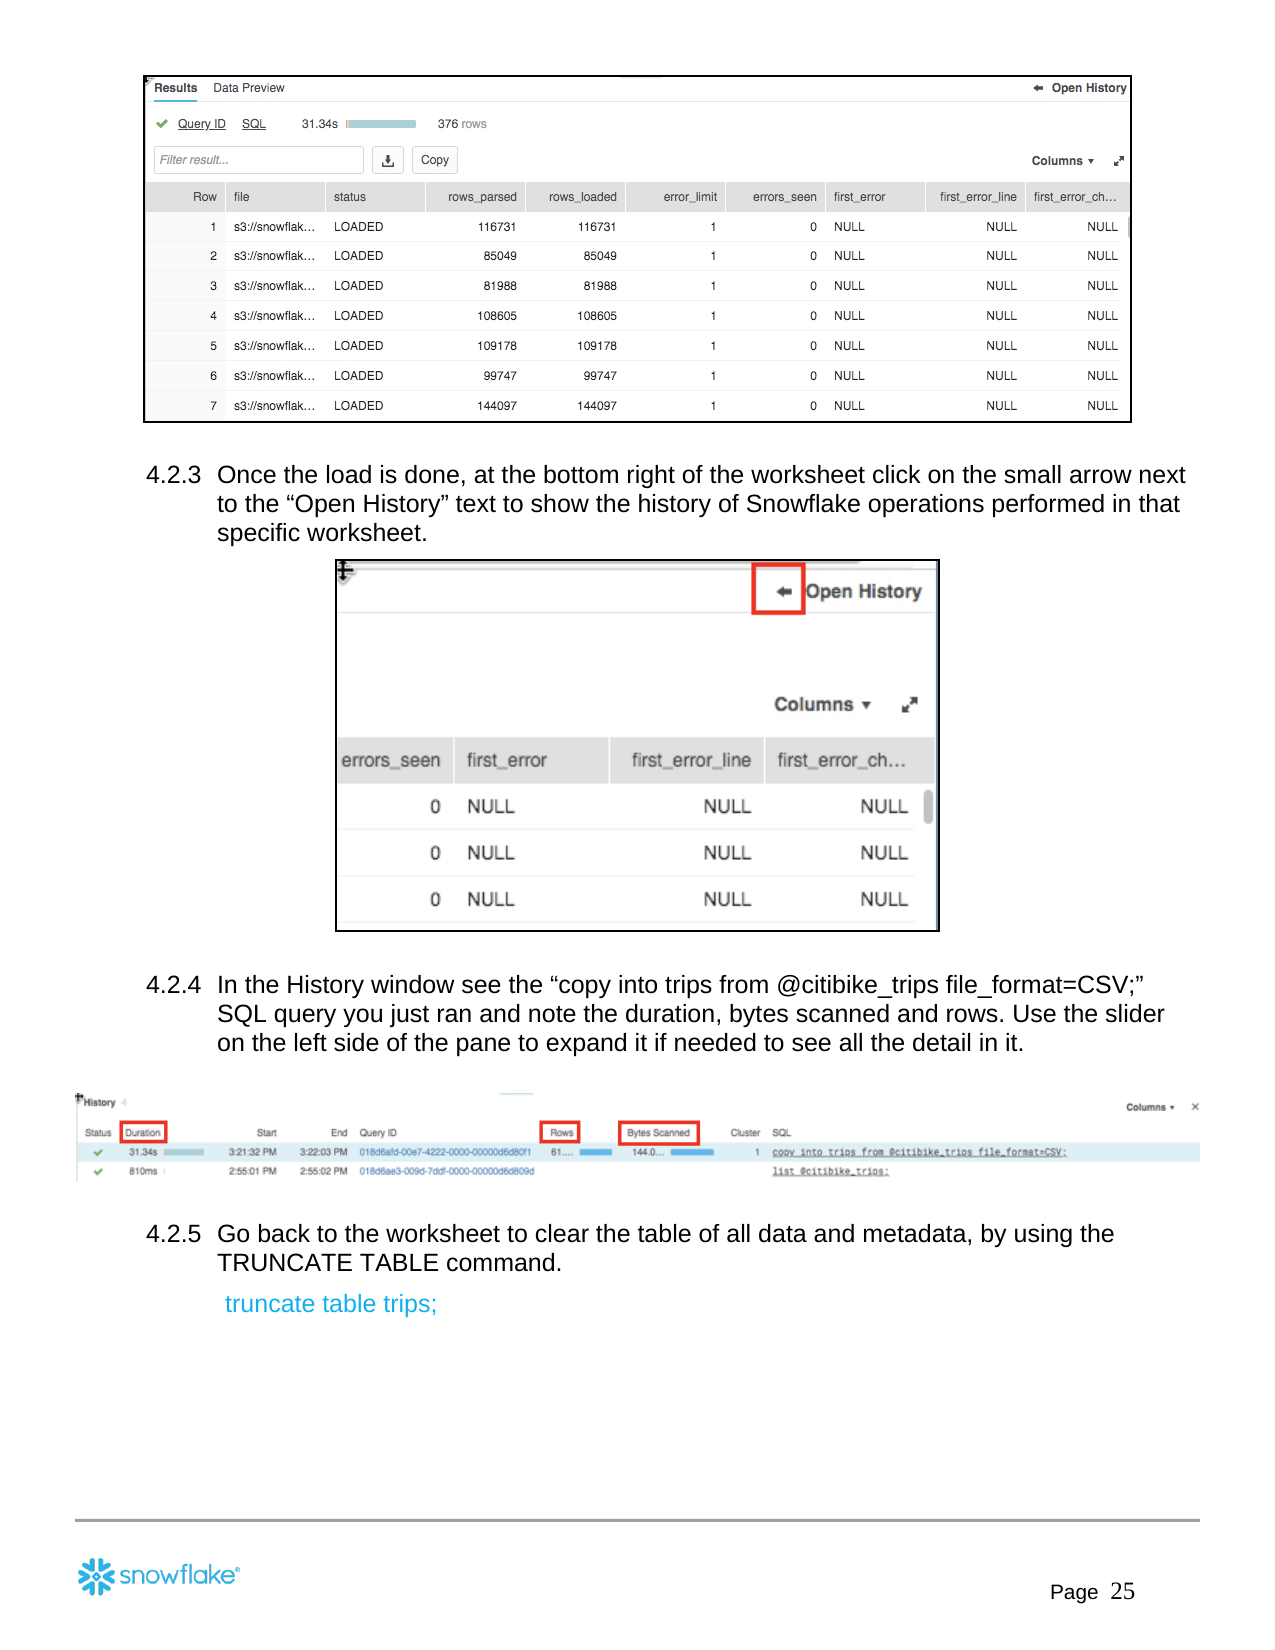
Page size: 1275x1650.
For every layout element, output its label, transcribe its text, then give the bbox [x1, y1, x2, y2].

text truncate table trips; [150, 1289, 1200, 1317]
picture [75, 1553, 248, 1599]
subtitle In the History window see the “copy into trips from @citibike_trips file_format=CSV;” SQL query you just ran and note the duration, bytes scanned and rows. Use the slider on the left side of the pane to expand it if needed to see all the detail in it. [146, 970, 1200, 1056]
picture [75, 1093, 1200, 1182]
subtitle Once the load is done, at the bottom right of the worksheet click on the small arrow next to the “Open History” text to show the history of Snowflake operations performed in that specific worksheet. [146, 460, 1200, 547]
picture [337, 561, 938, 930]
subtitle Go back to the worksheet to clear the table of all data and metadata, by using the TRUNCATE TABLE command. [146, 1219, 1200, 1276]
picture [145, 77, 1130, 421]
